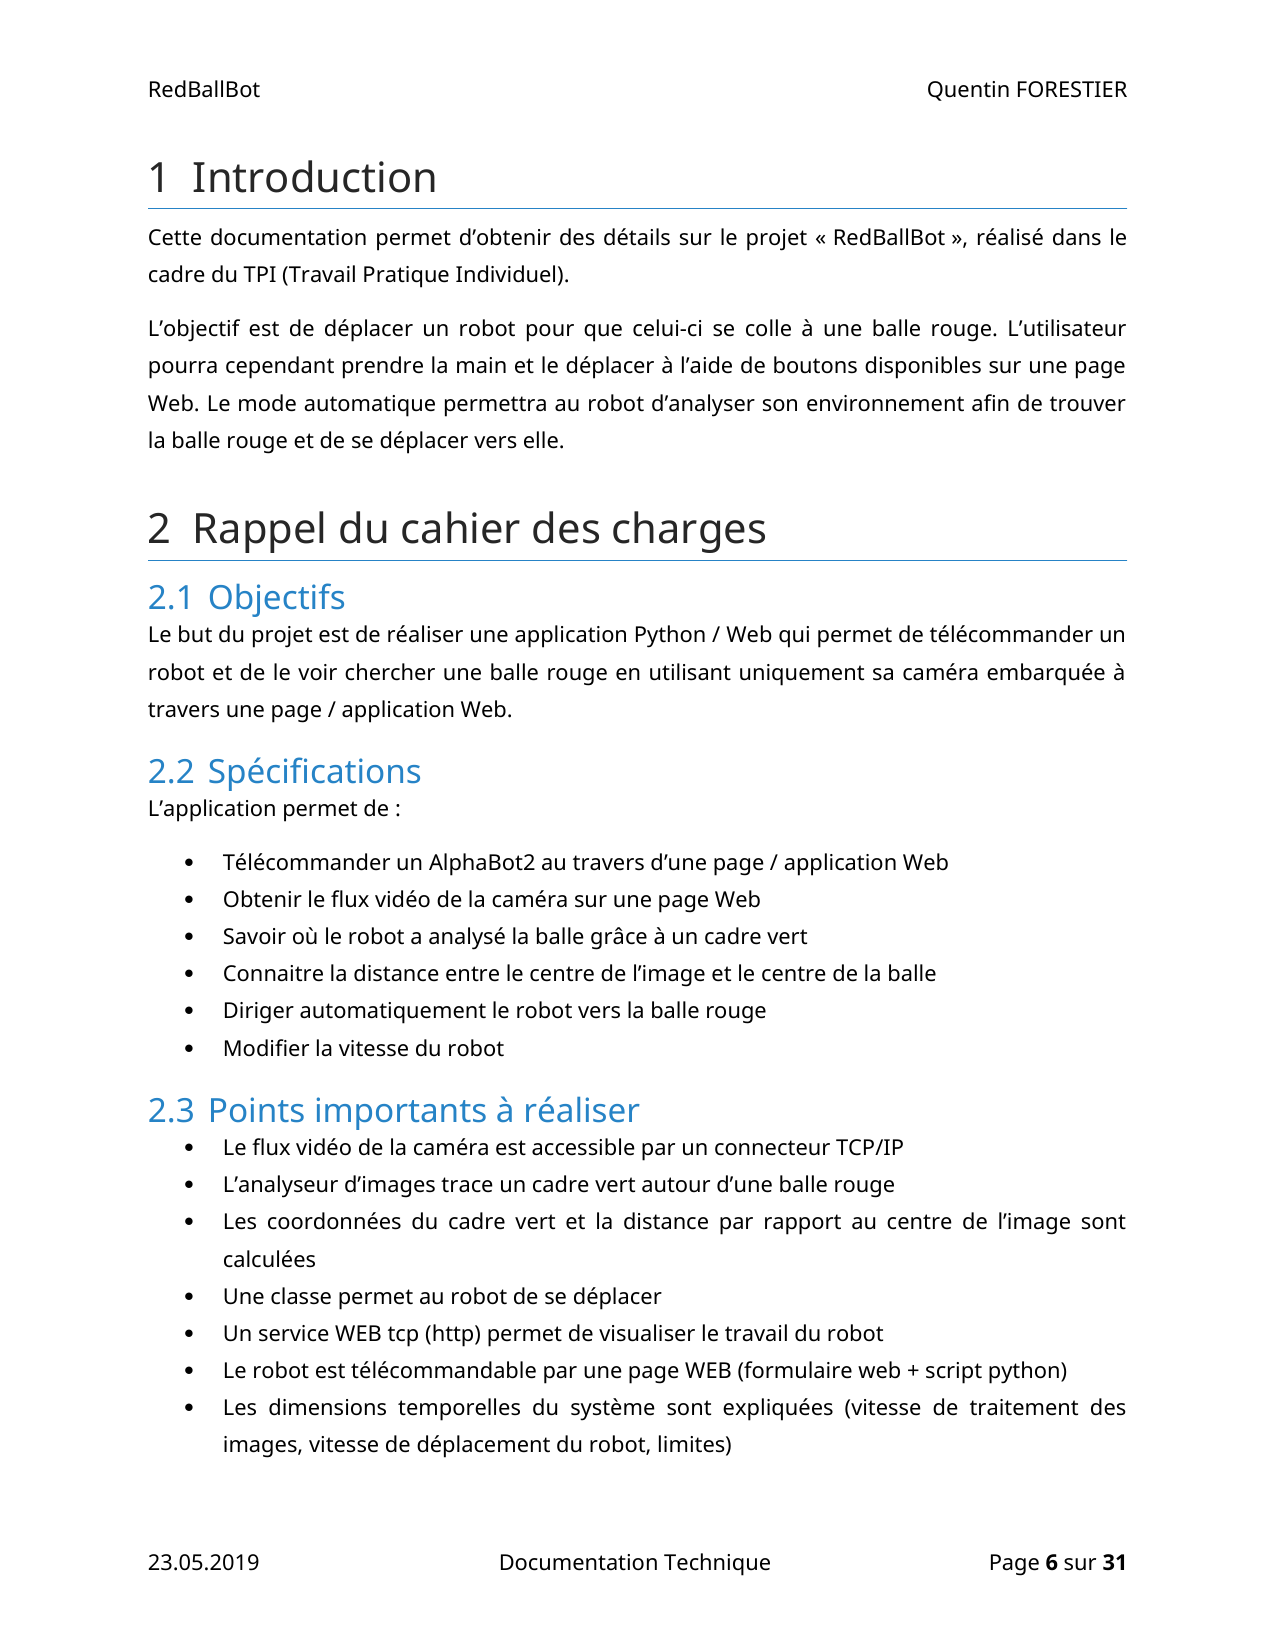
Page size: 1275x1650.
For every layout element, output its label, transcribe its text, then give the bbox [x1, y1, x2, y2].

list Un service WEB tcp (http) permet de visualiser le travail du robot [185, 1318, 1127, 1348]
subtitle Introduction [148, 148, 1127, 208]
list Obtenir le flux vidéo de la caméra sur une page Web [185, 884, 1127, 914]
list Modifier la vitesse du robot [185, 1033, 1127, 1062]
list Les coordonnées du cadre vert et la distance par rapport au centre de l’image sont calculées [185, 1206, 1127, 1273]
text L’objectif est de déplacer un robot pour que celui-ci se colle à une balle rouge. L’utilisateur pourra cependant prendre la main et le déplacer à l’aide de boutons disponibles sur une page Web. Le mode automatique permettra au robot d’analyser son environnement afin de trouver la balle rouge et de se déplacer vers elle. [148, 313, 1127, 454]
list Savoir où le robot a analysé la balle grâce à un cadre vert [185, 921, 1127, 951]
list Les dimensions temporelles du système sont expliquées (vitesse de traitement des images, vitesse de déplacement du robot, limites) [185, 1392, 1127, 1459]
list L’analyseur d’images trace un cadre vert autour d’une balle rouge [185, 1169, 1127, 1199]
list Le flux vidéo de la caméra est accessible par un connecteur TCP/IP [185, 1132, 1127, 1162]
list Connaitre la distance entre le centre de l’image et le centre de la balle [185, 958, 1127, 988]
list Une classe permet au robot de se déplacer [185, 1281, 1127, 1311]
subtitle Rappel du cahier des charges [148, 499, 1127, 560]
text L’application permet de : [148, 793, 1127, 823]
list Le robot est télécommandable par une page WEB (formulaire web + script python) [185, 1355, 1127, 1385]
text Le but du projet est de réaliser une application Python / Web qui permet de télécommander un robot et de le voir chercher une balle rouge en utilisant uniquement sa caméra embarquée à travers une page / application Web. [148, 619, 1127, 723]
list Télécommander un AlphaBot2 au travers d’une page / application Web [185, 847, 1127, 877]
list Diriger automatiquement le robot vers la balle rouge [185, 996, 1127, 1025]
subtitle Objectifs [148, 574, 1127, 619]
text Cette documentation permet d’obtenir des détails sur le projet « RedBallBot », réalisé dans le cadre du TPI (Travail Pratique Individuel). [148, 222, 1127, 289]
subtitle Spécifications [148, 747, 1127, 793]
subtitle Points importants à réaliser [148, 1087, 1127, 1132]
